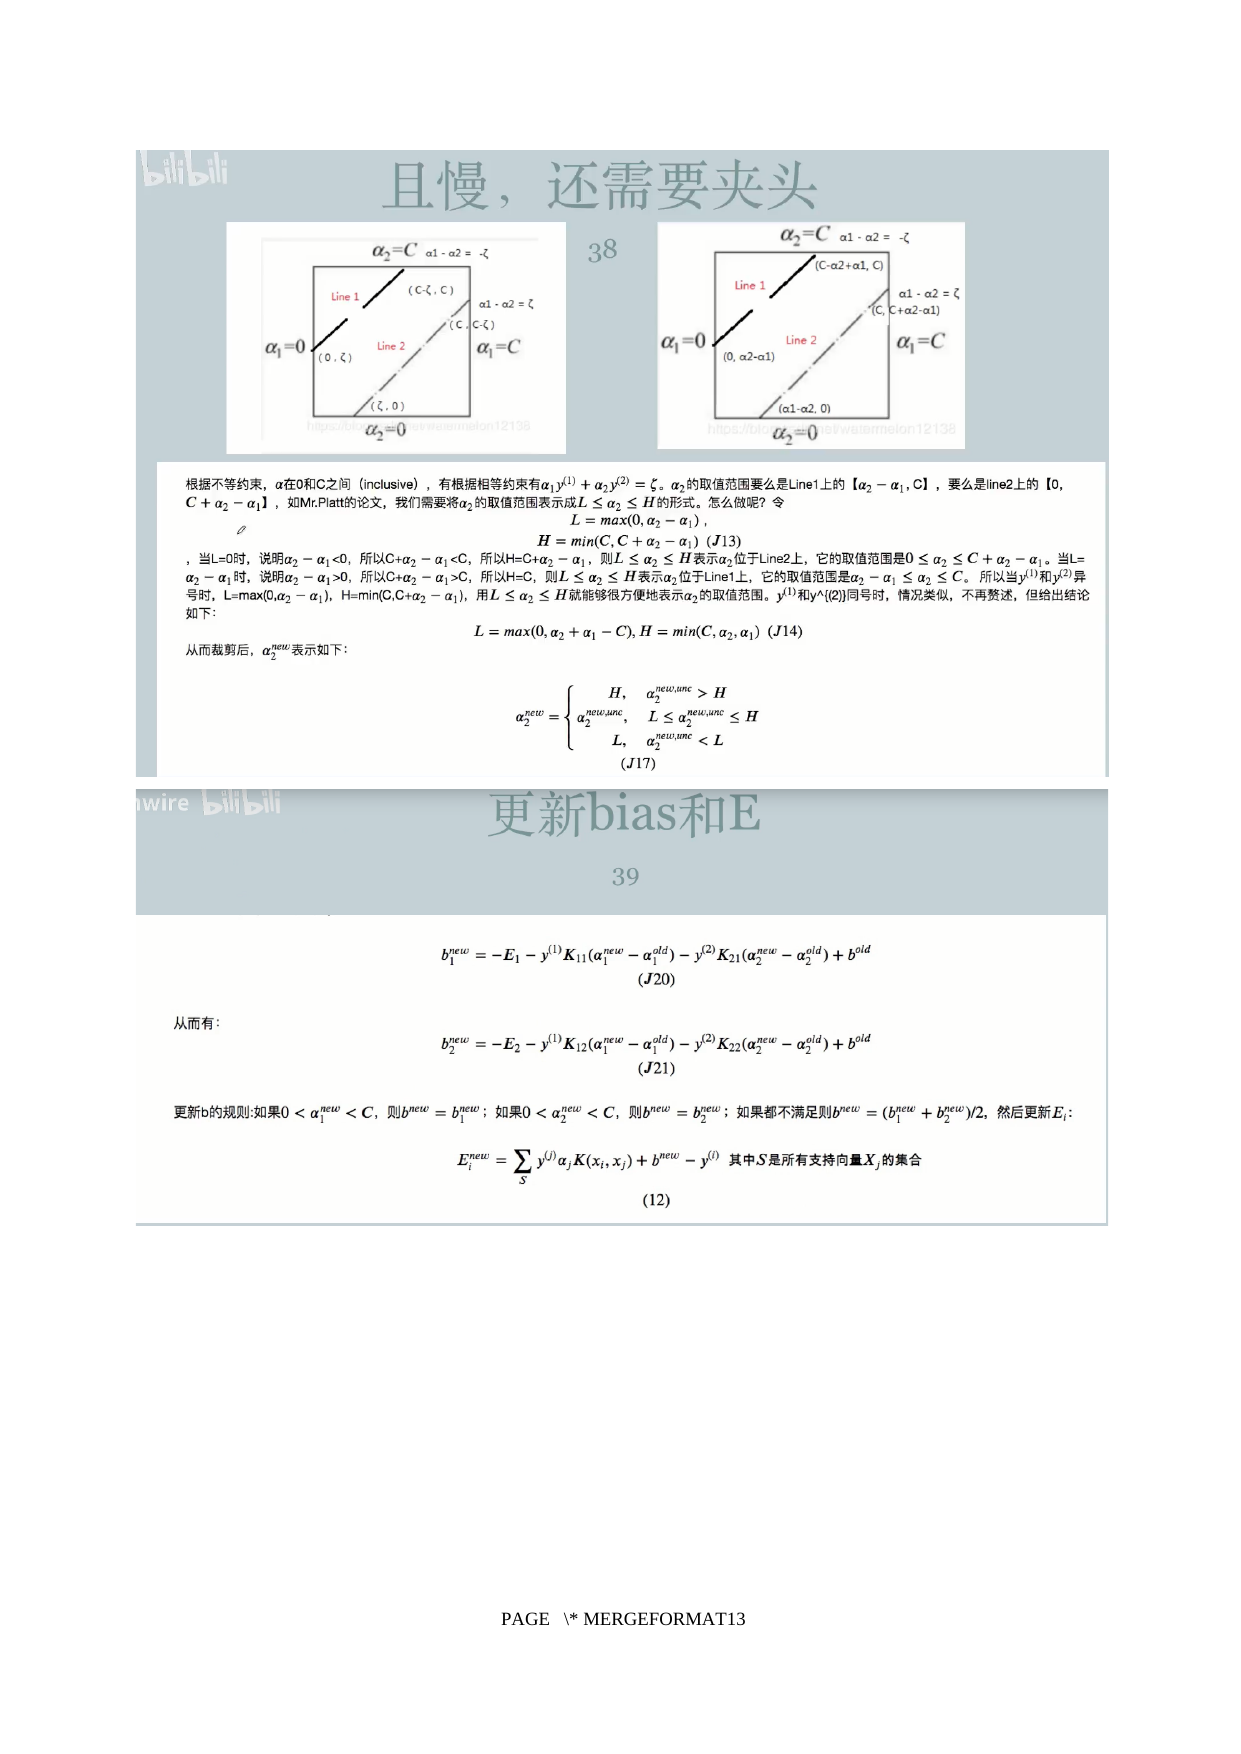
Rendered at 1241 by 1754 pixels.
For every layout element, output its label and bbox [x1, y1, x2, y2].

picture [135, 150, 1109, 777]
picture [135, 789, 1109, 1226]
